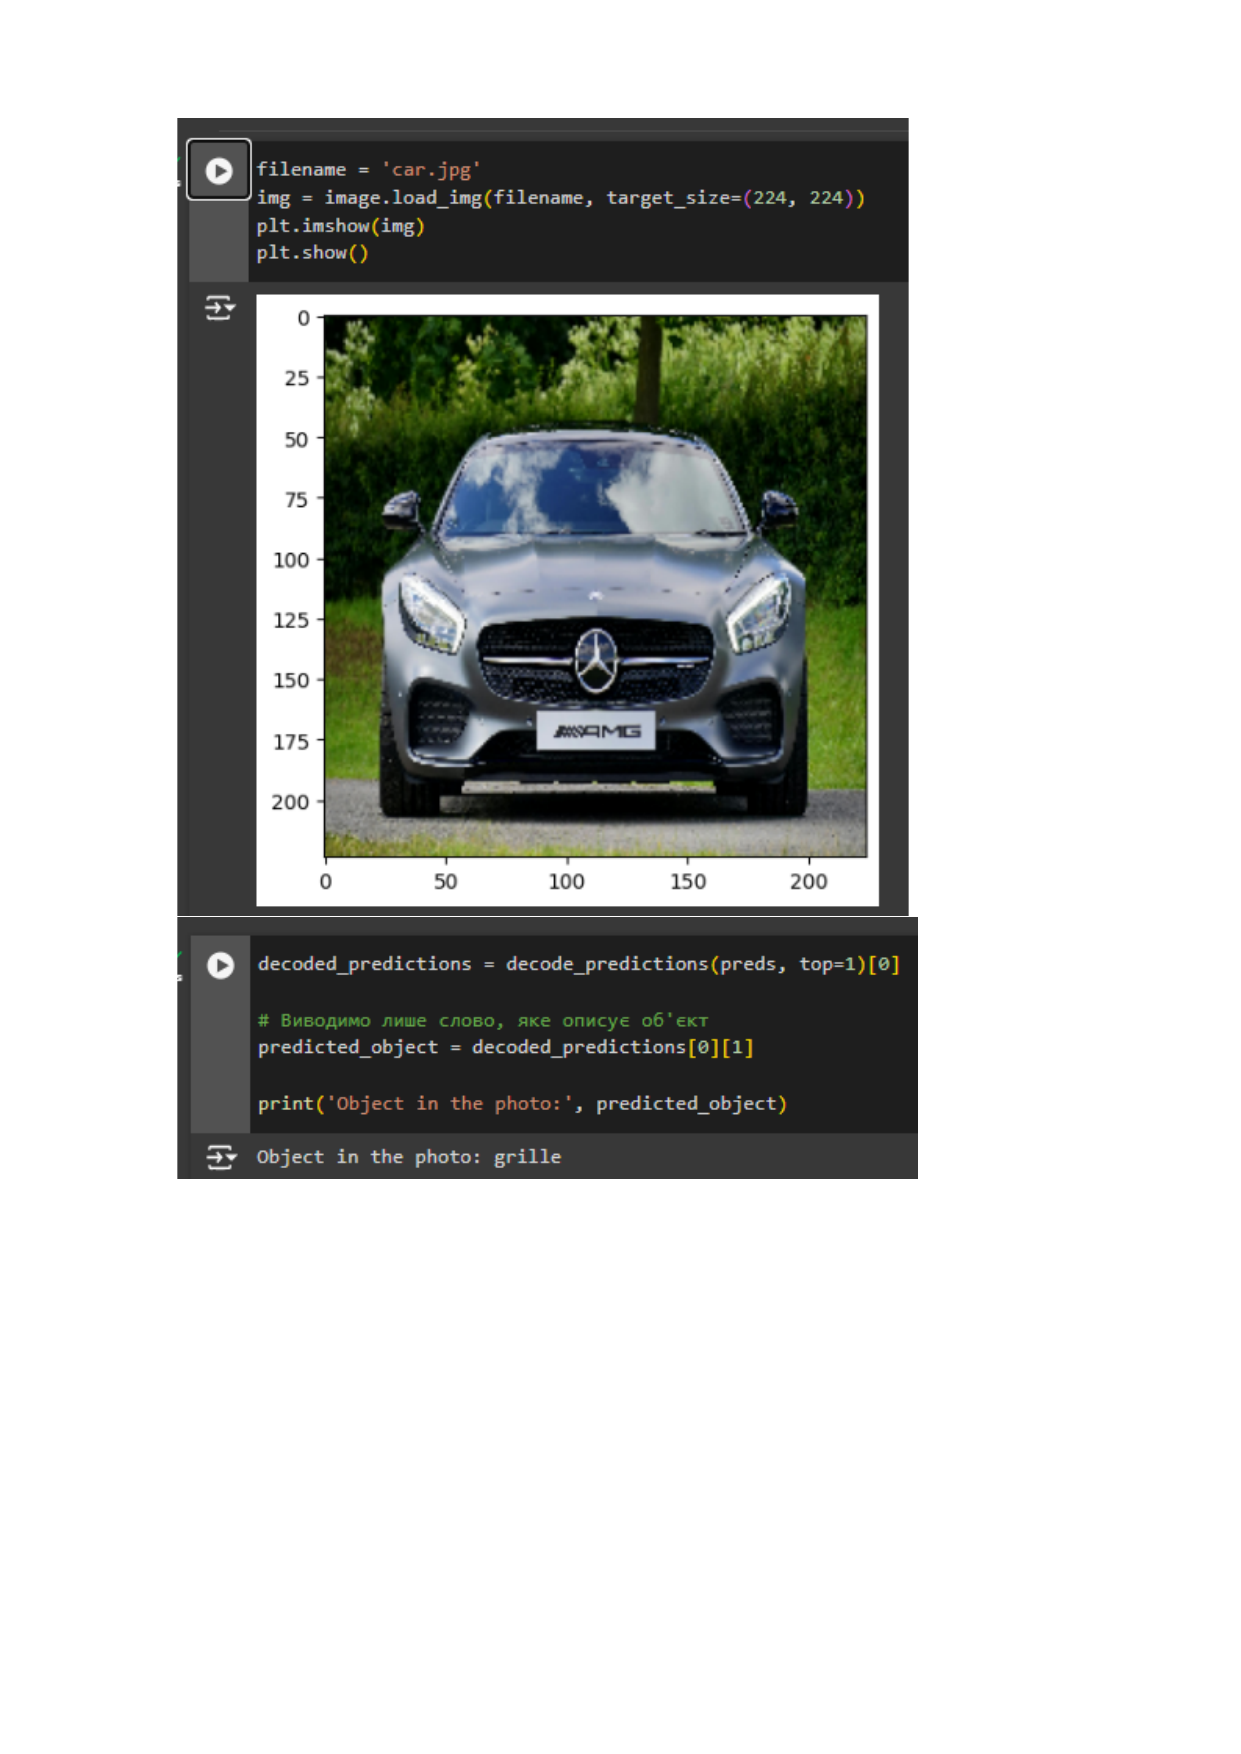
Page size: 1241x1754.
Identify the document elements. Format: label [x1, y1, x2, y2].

picture [177, 917, 918, 1179]
picture [177, 118, 909, 916]
